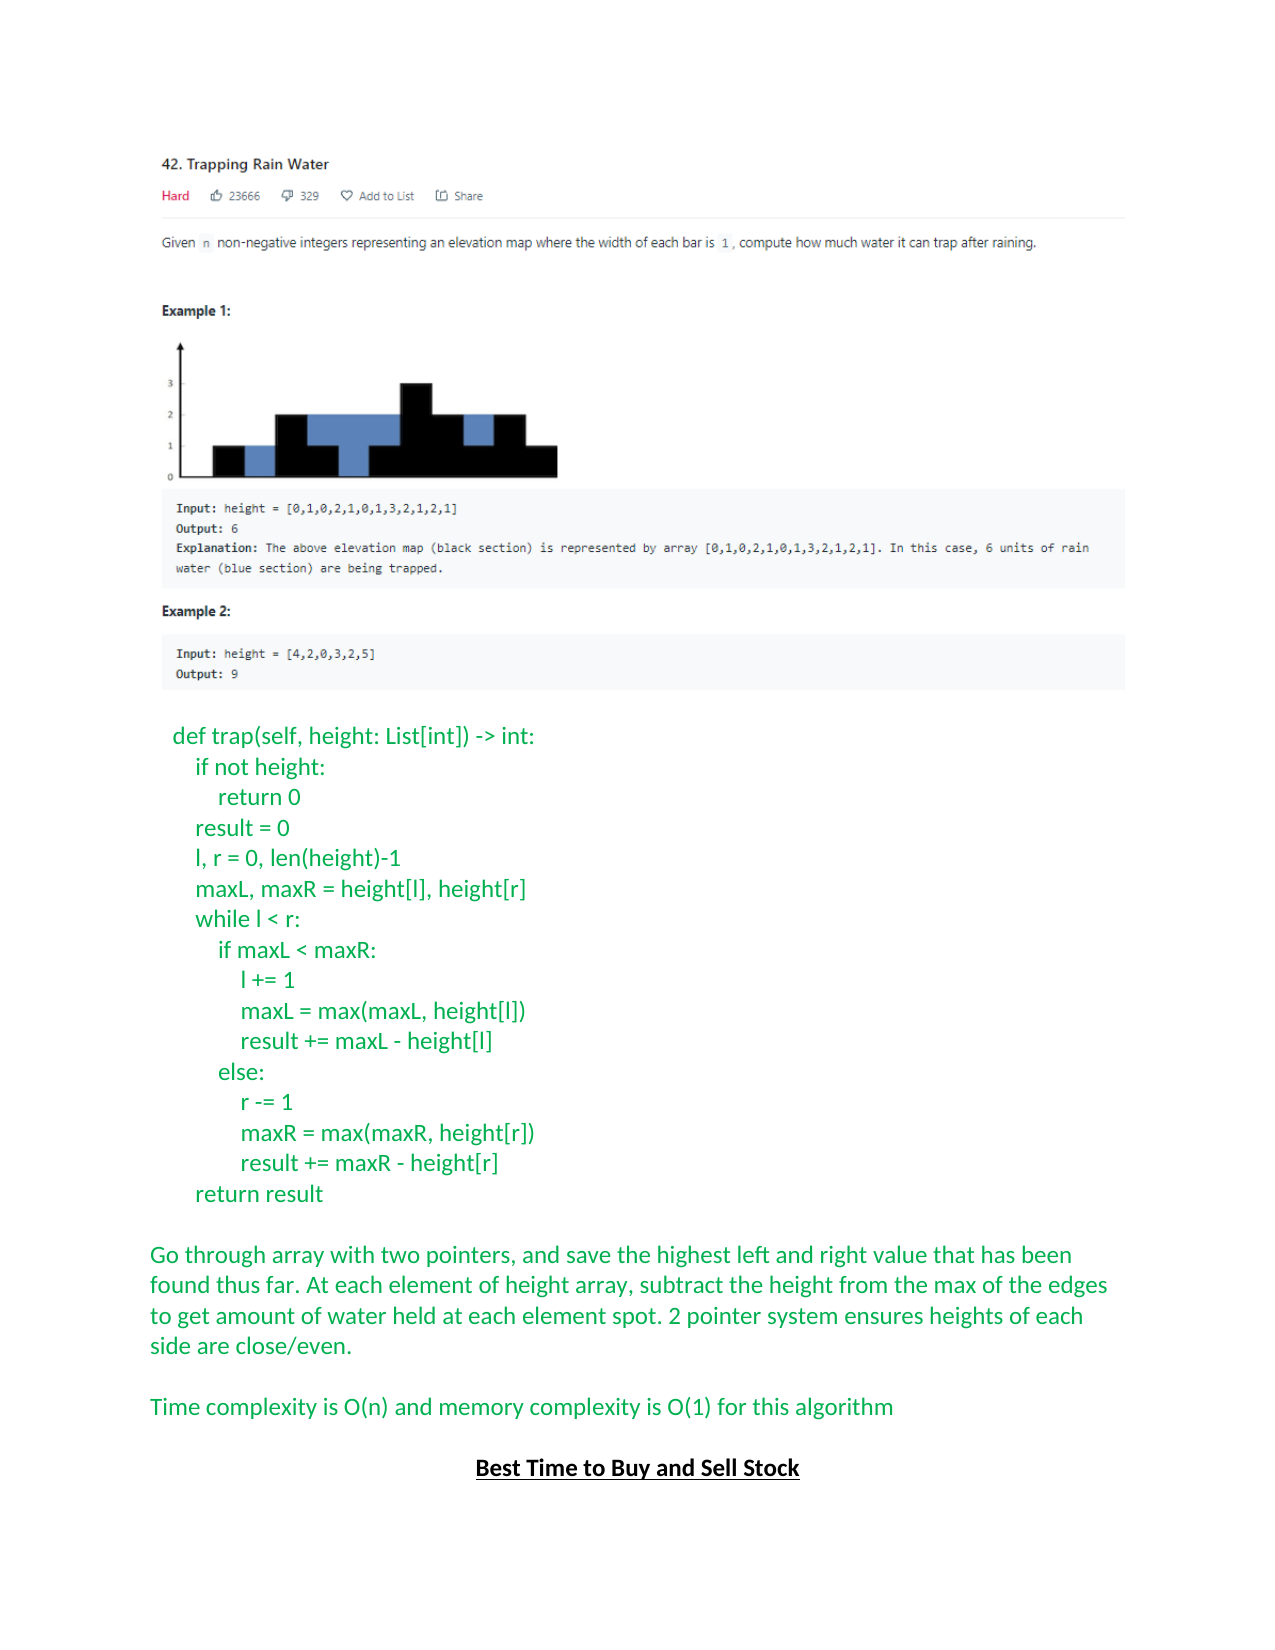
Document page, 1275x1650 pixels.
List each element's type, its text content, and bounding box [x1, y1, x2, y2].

text result += maxR - height[r] [150, 1147, 1125, 1178]
text result += maxL - height[l] [150, 1025, 1125, 1056]
text if maxL < maxR: [150, 934, 1125, 964]
text def trap(self, height: List[int]) -> int: [150, 720, 1125, 751]
text r -= 1 [150, 1086, 1125, 1117]
text maxR = max(maxR, height[r]) [150, 1117, 1125, 1147]
text Go through array with two pointers, and save the highest left and right value that has been found thus far. At each element of height array, subtract the height from the max of the edges to get amount of water held at each element spot. 2 pointer system ensures heights of each side are close/even. [150, 1239, 1125, 1361]
picture [150, 150, 1125, 690]
text maxL, maxR = height[l], height[r] [150, 873, 1125, 903]
text else: [150, 1056, 1125, 1086]
text return result [150, 1178, 1125, 1208]
text result = 0 [150, 812, 1125, 842]
text l += 1 [150, 964, 1125, 995]
text l, r = 0, len(height)-1 [150, 842, 1125, 873]
text Best Time to Buy and Sell Stock [150, 1453, 1125, 1483]
text return 0 [150, 781, 1125, 812]
text while l < r: [150, 903, 1125, 934]
text maxL = max(maxL, height[l]) [150, 995, 1125, 1025]
text Time complexity is O(n) and memory complexity is O(1) for this algorithm [150, 1392, 1125, 1422]
text if not height: [150, 751, 1125, 781]
